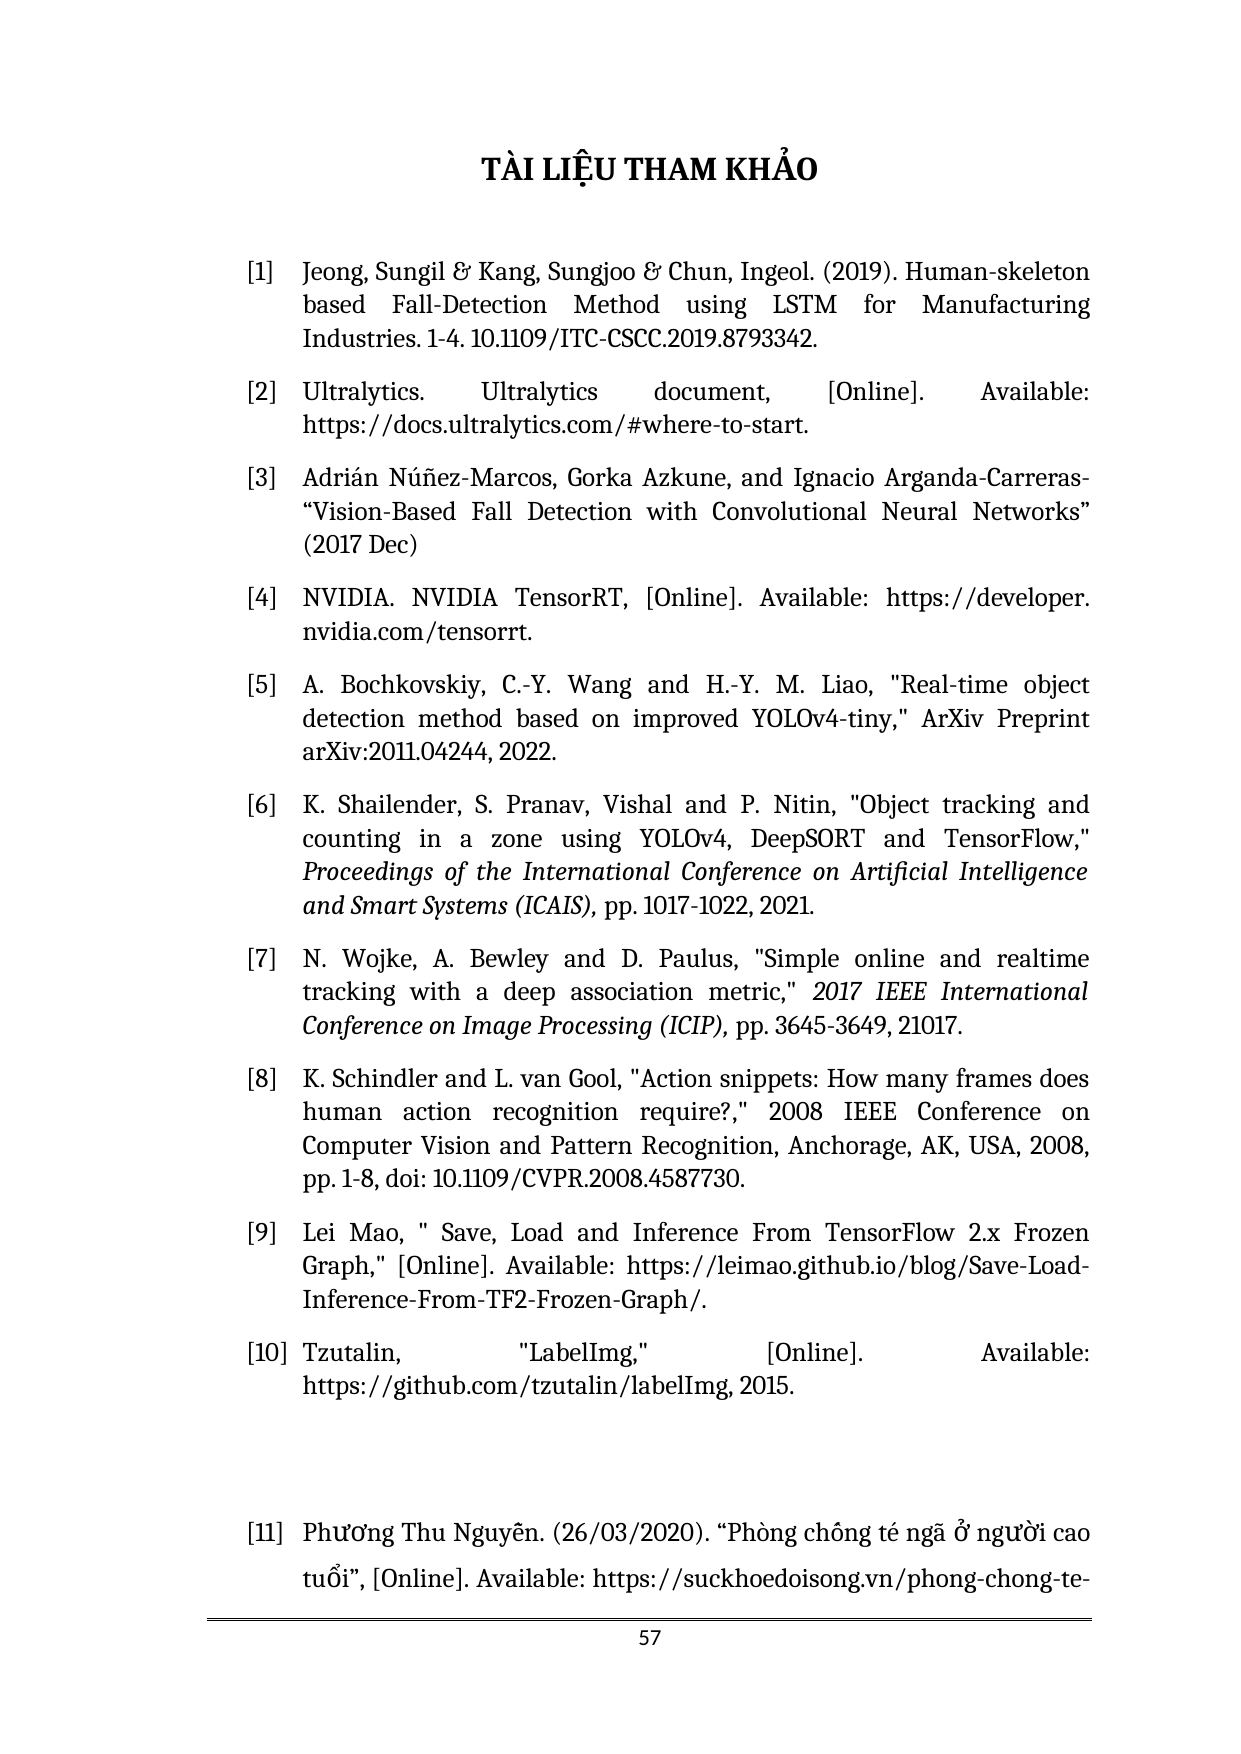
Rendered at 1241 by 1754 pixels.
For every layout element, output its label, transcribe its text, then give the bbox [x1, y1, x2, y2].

subtitle TÀI LIỆU THAM KHẢO [207, 150, 1092, 188]
